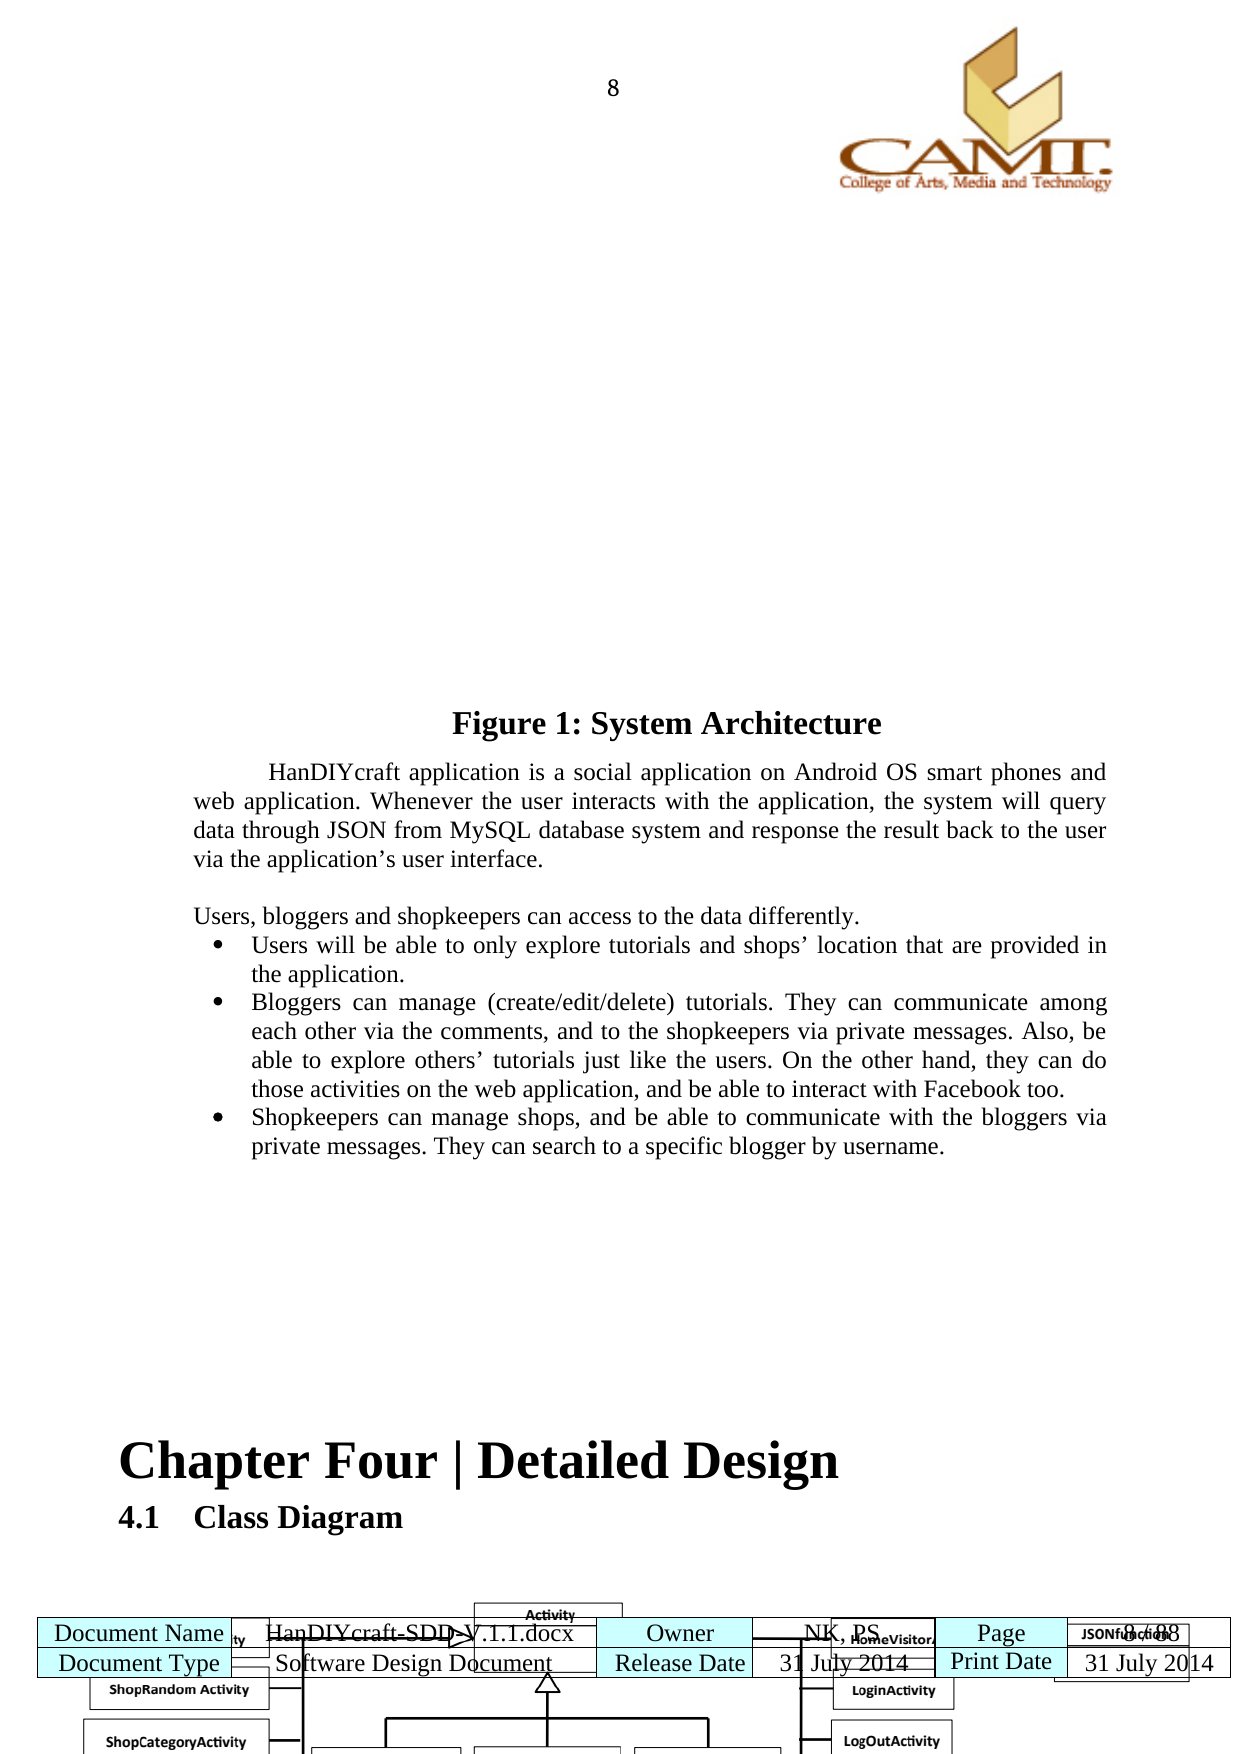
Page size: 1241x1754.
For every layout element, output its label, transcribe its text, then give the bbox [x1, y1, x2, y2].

text Chapter Four | Detailed Design [118, 1428, 1108, 1491]
text HanDIYcraft application is a social application on Android OS smart phones and web application. Whenever the user interacts with the application, the system will query data through JSON from MySQL database system and response the result back to the user via the application’s user interface. [193, 757, 1108, 872]
text Users, bloggers and shopkeepers can access to the data differently. [118, 901, 1108, 930]
picture [755, 18, 1221, 207]
list Shopkeepers can manage shops, and be able to communicate with the bloggers via private messages. They can search to a specific blogger by username. [213, 1102, 1108, 1160]
list Users will be able to only explore tutorials and shops’ location that are provided in the application. [213, 930, 1108, 987]
list Bloggers can manage (create/edit/delete) tutorials. They can communicate among each other via the comments, and to the shopkeepers via private messages. Also, be able to explore others’ tutorials just like the users. On the other hand, they can do those activities on the web application, and be able to interact with Facebook too. [213, 987, 1108, 1102]
list Class Diagram [118, 1498, 1108, 1536]
